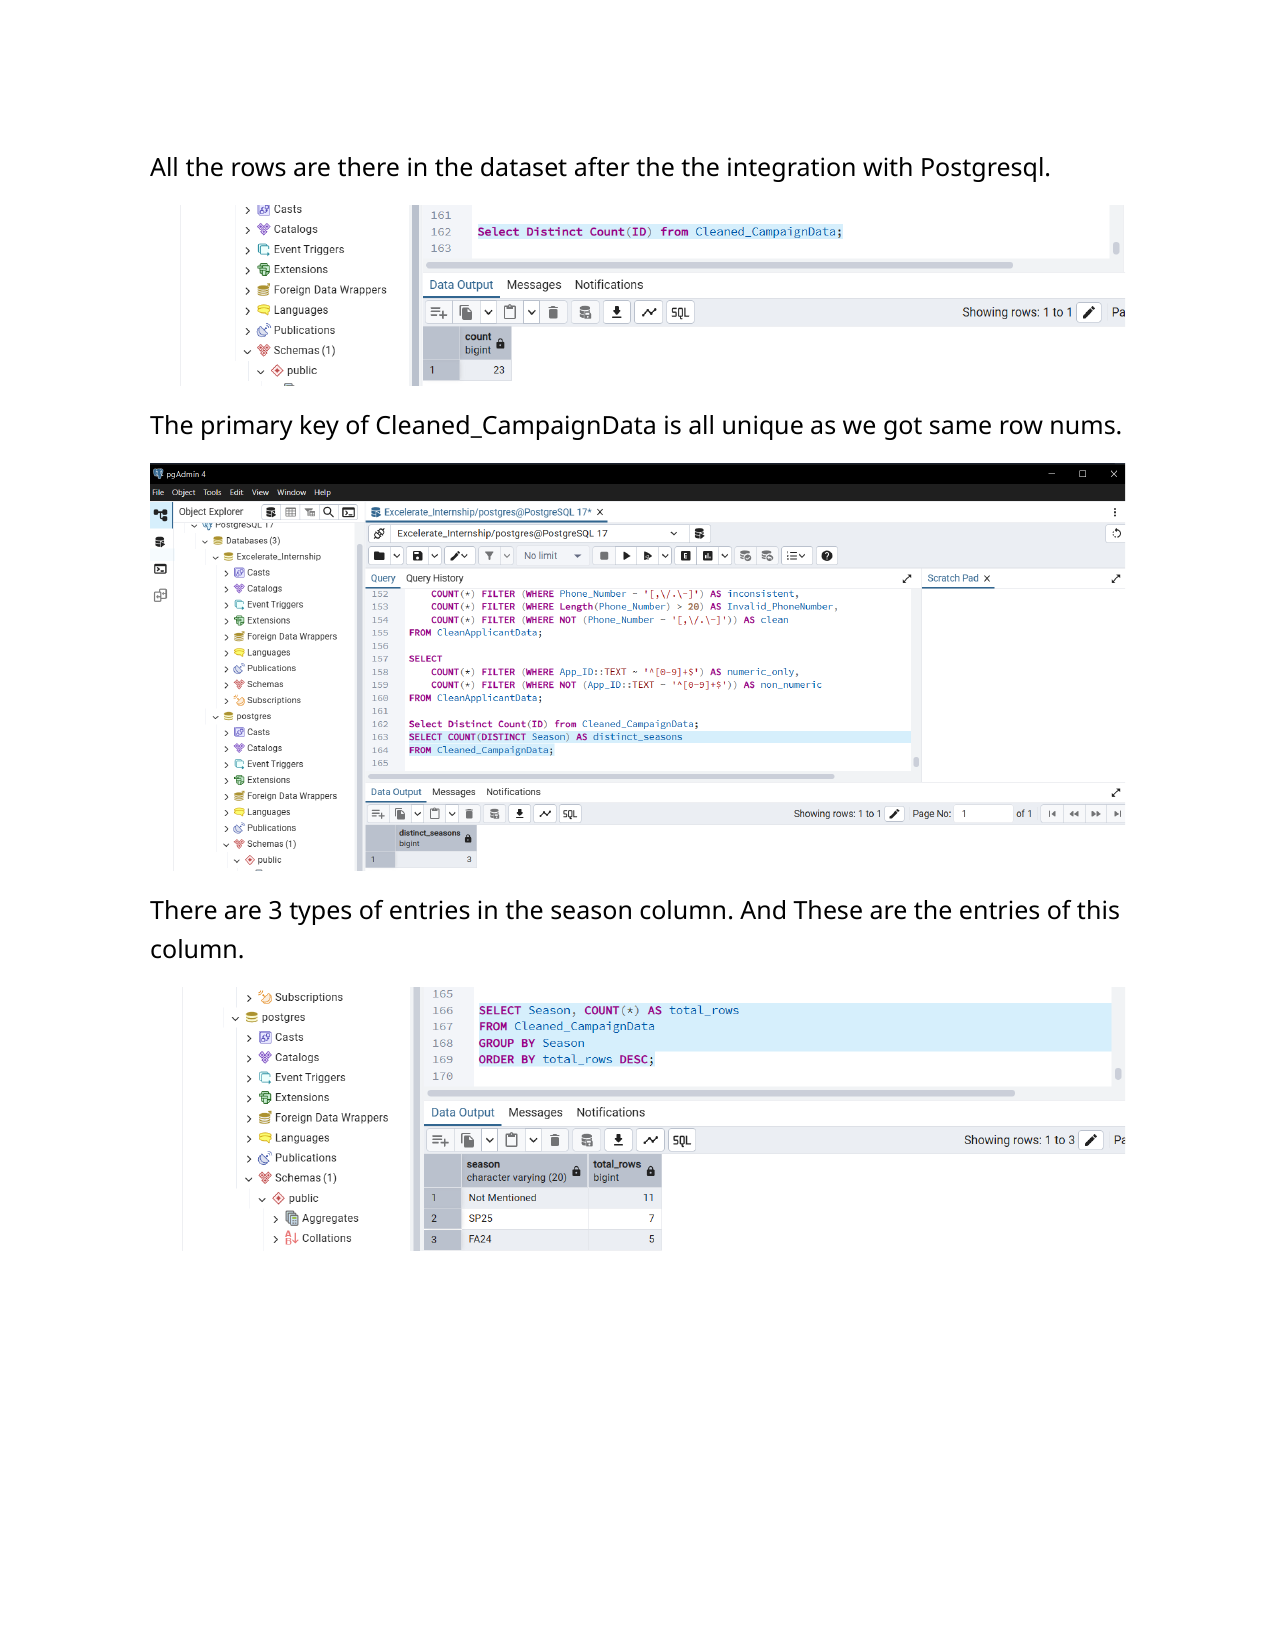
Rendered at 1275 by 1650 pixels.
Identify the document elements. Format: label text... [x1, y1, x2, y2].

text The primary key of Cleaned_CampaignData is all unique as we got same row nums. [150, 407, 1125, 442]
picture [150, 205, 1125, 386]
picture [150, 463, 1125, 871]
text All the rows are there in the dataset after the the integration with Postgresql. [150, 150, 1125, 184]
text There are 3 types of entries in the season column. And These are the entries of this column. [150, 892, 1125, 966]
picture [150, 987, 1125, 1251]
